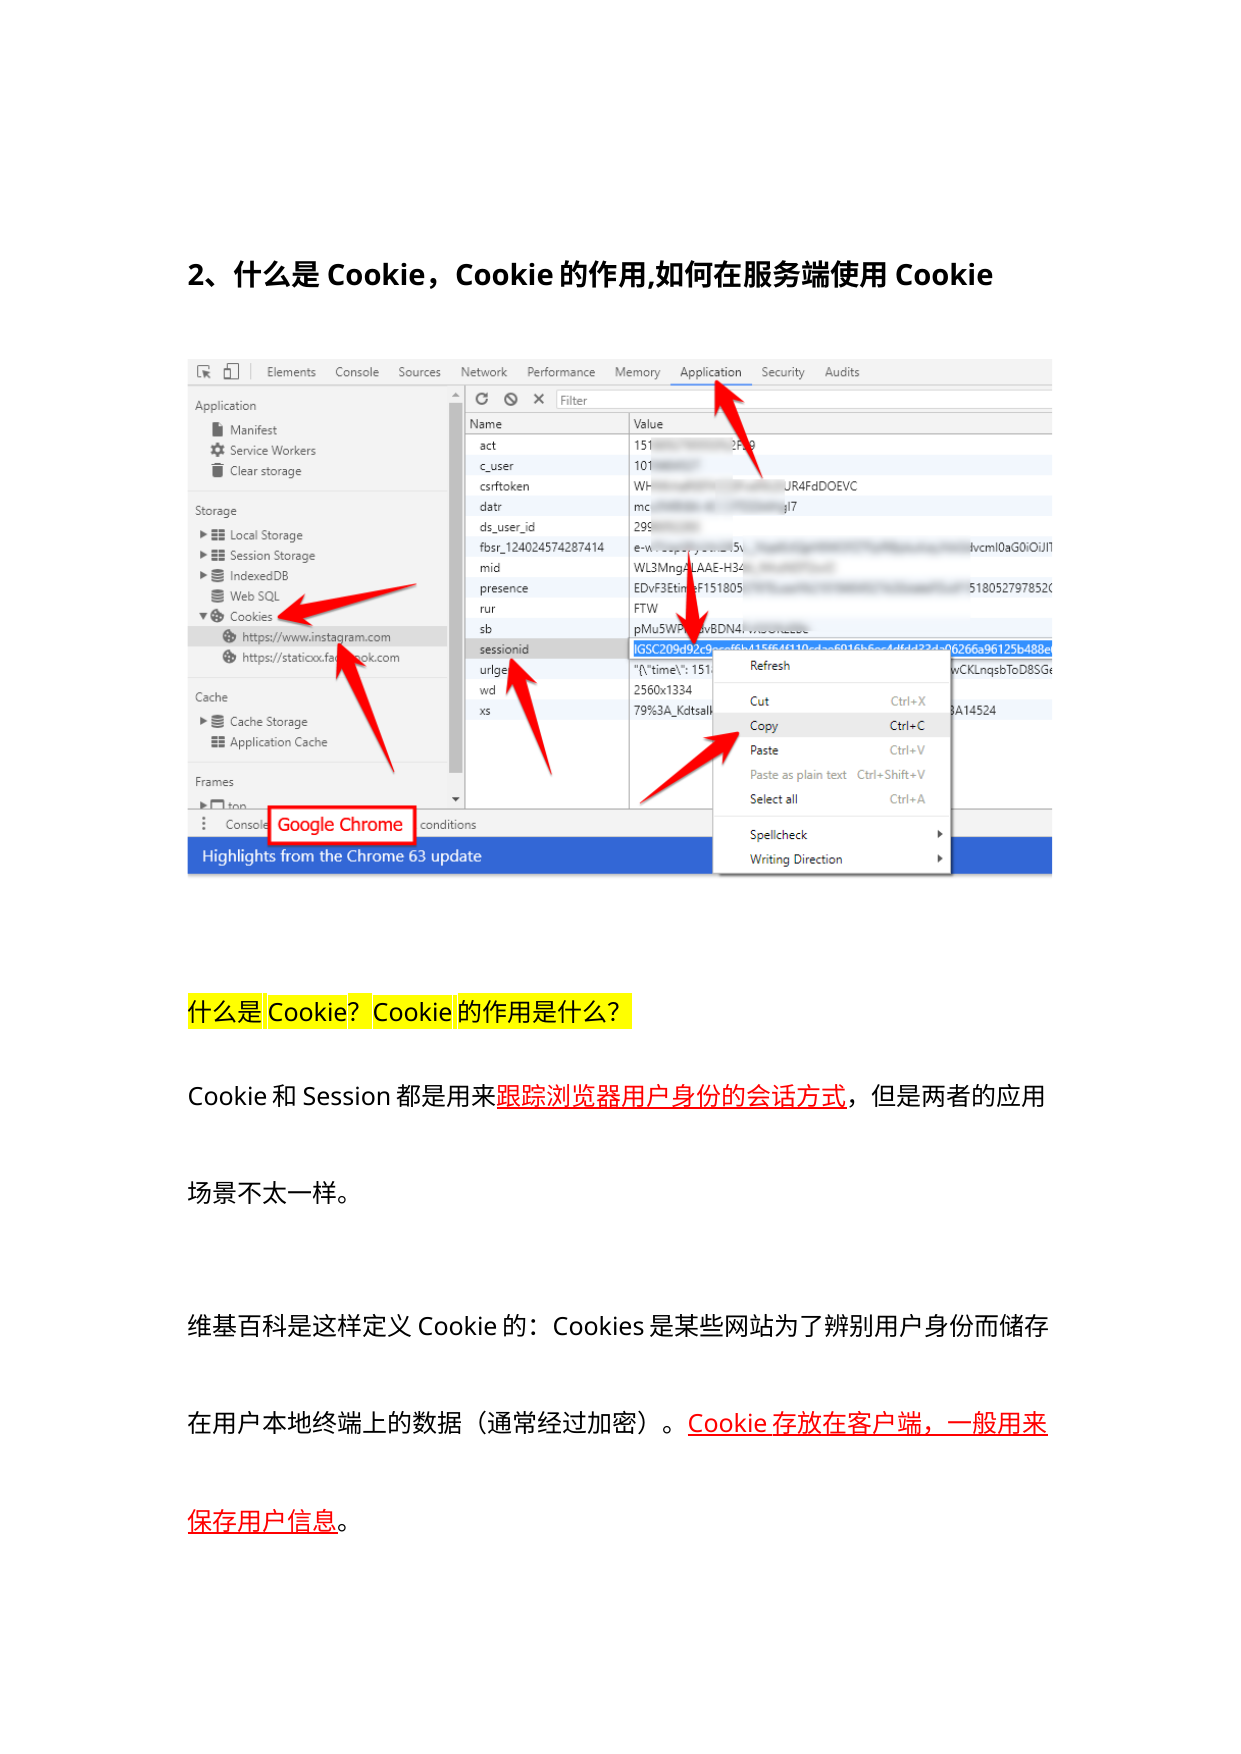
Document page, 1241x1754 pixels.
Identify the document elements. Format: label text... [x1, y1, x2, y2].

picture [187, 359, 1053, 886]
subtitle 2、什么是Cookie，Cookie的作用,如何在服务端使用Cookie [187, 241, 1053, 306]
text 维基百科是这样定义Cookie的：Cookies是某些网站为了辨别用户身份而储存在用户本地终端上的数据（通常经过加密）。Cookie存放在客户端，一般用来保存用户信息。 [187, 1292, 1053, 1552]
text 什么是Cookie？Cookie的作用是什么？ [187, 978, 1053, 1043]
text Cookie和Session都是用来跟踪浏览器用户身份的会话方式，但是两者的应用场景不太一样。 [187, 1062, 1053, 1224]
